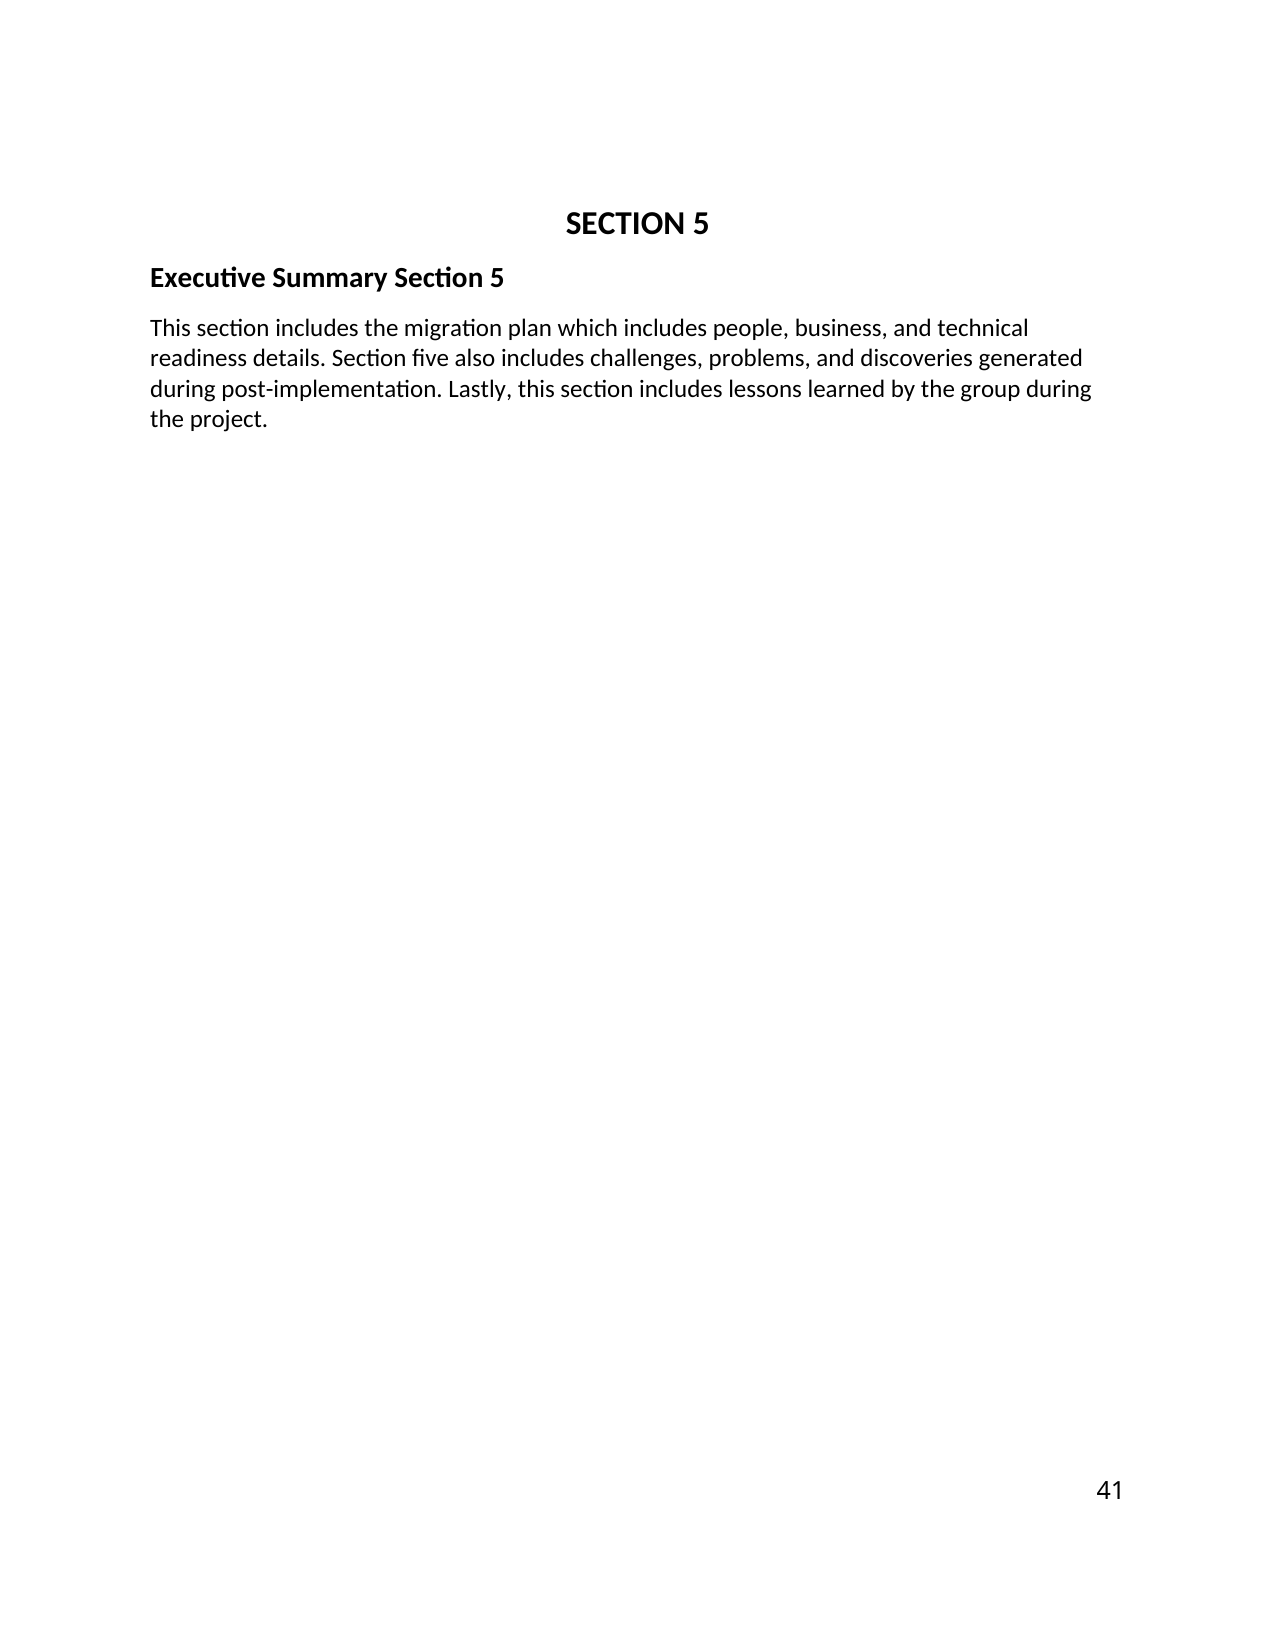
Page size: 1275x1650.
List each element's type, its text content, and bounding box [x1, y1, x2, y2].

text This section includes the migration plan which includes people, business, and technical readiness details. Section five also includes challenges, problems, and discoveries generated during post-implementation. Lastly, this section includes lessons learned by the group during the project. [150, 312, 1125, 434]
text SECTION 5 [150, 202, 1125, 243]
text Executive Summary Section 5 [150, 259, 1125, 295]
